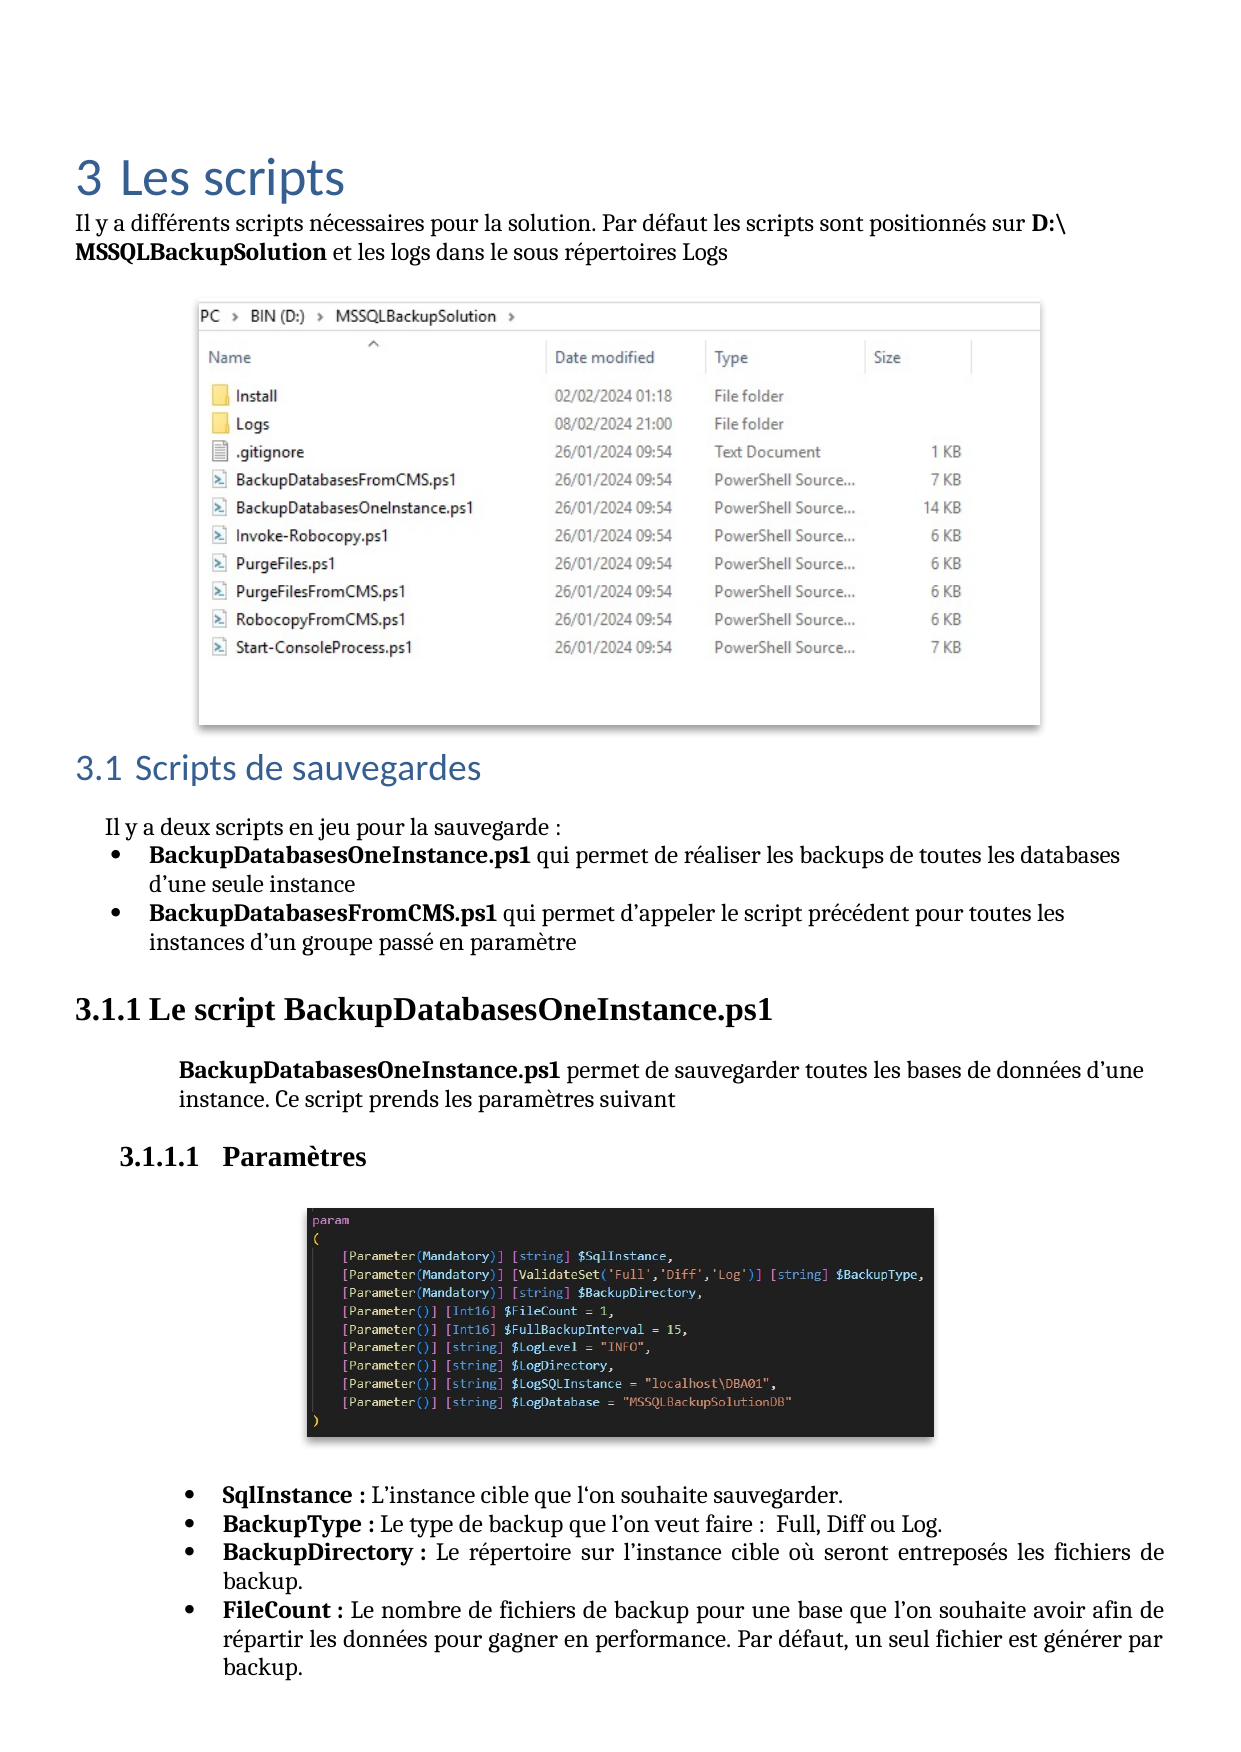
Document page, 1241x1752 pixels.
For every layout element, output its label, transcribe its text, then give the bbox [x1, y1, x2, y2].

picture [307, 1208, 934, 1437]
picture [199, 298, 1040, 725]
list BackupDatabasesFromCMS.ps1 qui permet d’appeler le script précédent pour toutes les instances d’un groupe passé en paramètre [111, 899, 1165, 956]
subtitle Le script BackupDatabasesOneInstance.ps1 [75, 989, 1165, 1027]
list SqlInstance : L’instance cible que l‘on souhaite sauvegarder. [185, 1481, 1165, 1509]
subtitle Scripts de sauvegardes [75, 744, 1165, 789]
subtitle Les scripts [75, 143, 1165, 209]
list BackupType : Le type de backup que l’on veut faire : Full, Diff ou Log. [185, 1509, 1165, 1538]
list FileCount : Le nombre de fichiers de backup pour une base que l’on souhaite avoir afin de répartir les données pour gagner en performance. Par défaut, un seul fichier est générer par backup. [185, 1596, 1165, 1682]
list BackupDatabasesOneInstance.ps1 qui permet de réaliser les backups de toutes les databases d’une seule instance [111, 841, 1165, 899]
subtitle Paramètres [119, 1139, 1165, 1172]
text BackupDatabasesOneInstance.ps1 permet de sauvegarder toutes les bases de données d’une instance. Ce script prends les paramètres suivant [178, 1056, 1165, 1114]
text Il y a deux scripts en jeu pour la sauvegarde : [104, 812, 1165, 841]
text Il y a différents scripts nécessaires pour la solution. Par défaut les scripts sont positionnés sur D:\MSSQLBackupSolution et les logs dans le sous répertoires Logs [75, 209, 1165, 267]
list BackupDirectory : Le répertoire sur l’instance cible où seront entreposés les fichiers de backup. [185, 1538, 1165, 1596]
